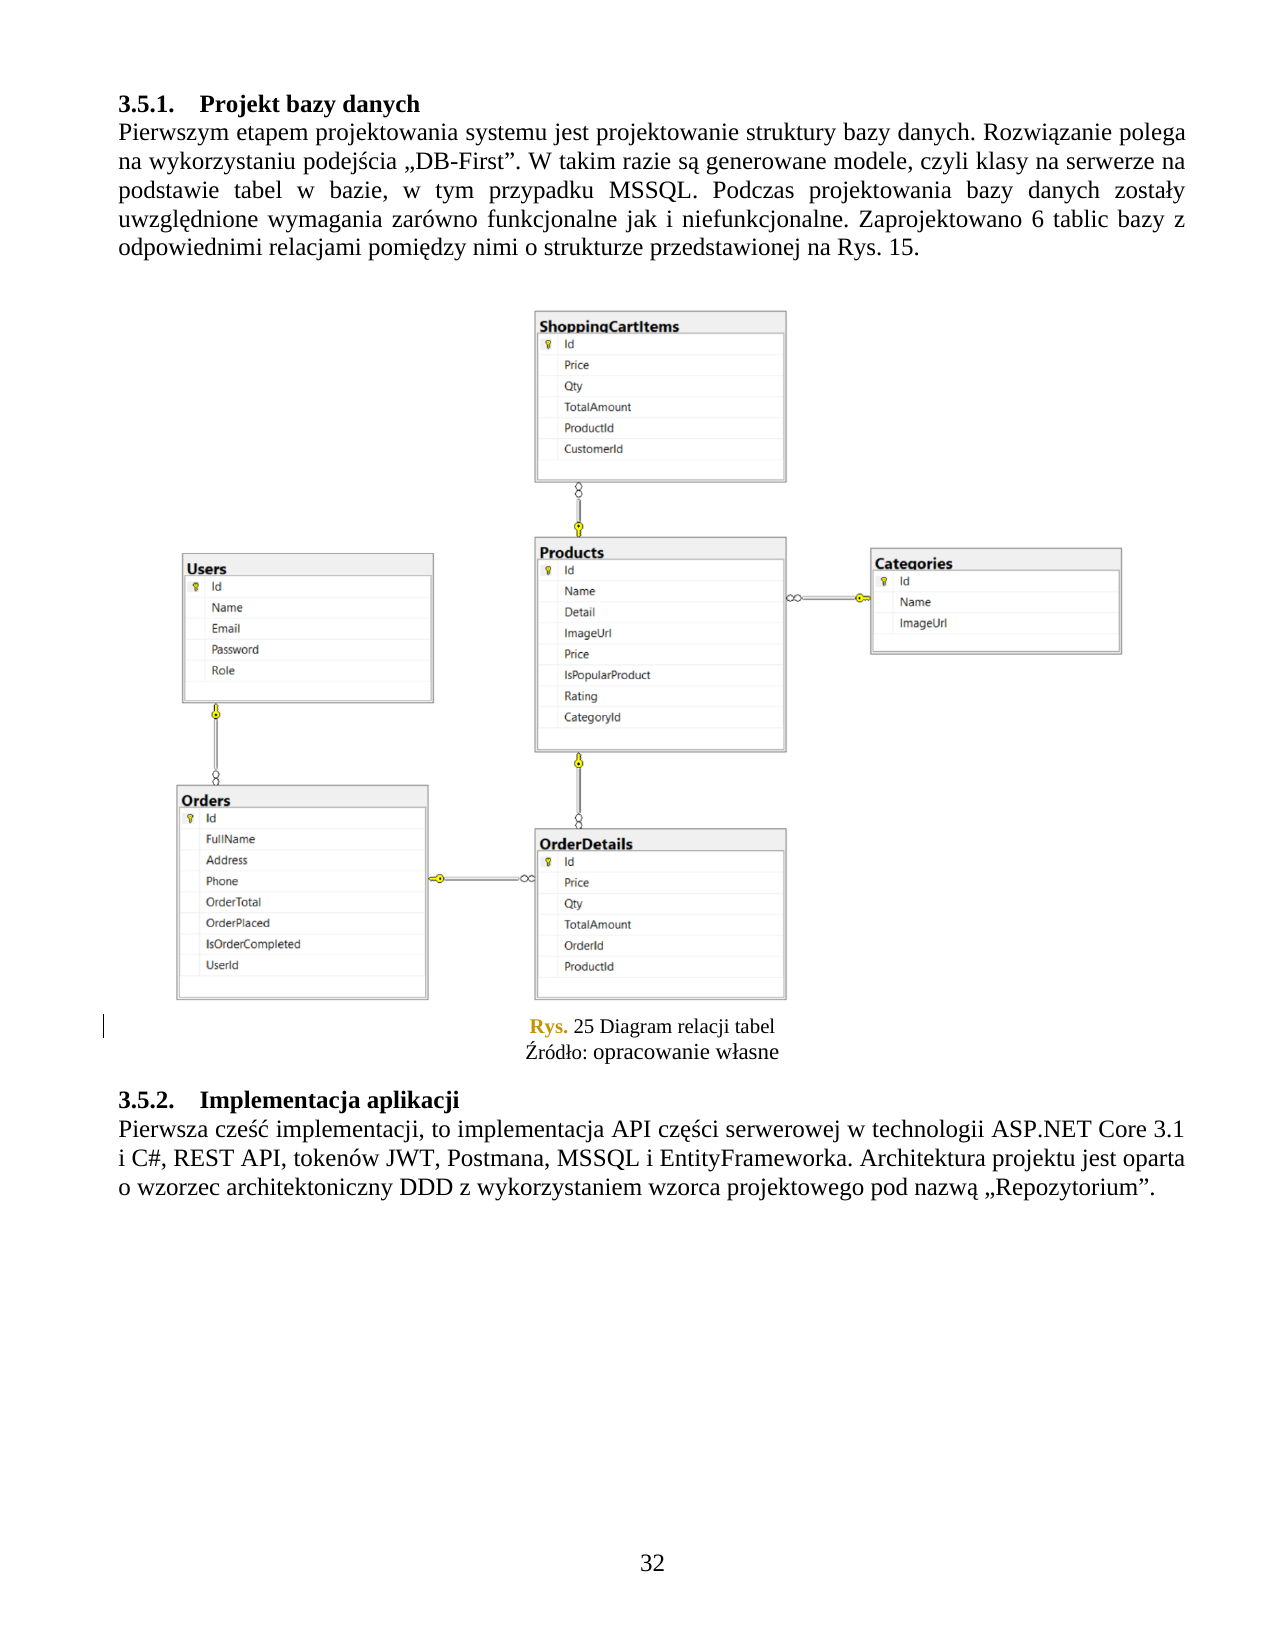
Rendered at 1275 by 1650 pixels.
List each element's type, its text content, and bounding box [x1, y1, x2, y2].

picture [164, 290, 1140, 1015]
text Rys. 25 Diagram relacji tabel Źródło: opracowanie własne [118, 1014, 1186, 1065]
text Pierwszym etapem projektowania systemu jest projektowanie struktury bazy danych. Rozwiązanie polega na wykorzystaniu podejścia „DB-First”. W takim razie są generowane modele, czyli klasy na serwerze na podstawie tabel w bazie, w tym przypadku MSSQL. Podczas projektowania bazy danych zostały uwzględnione wymagania zarówno funkcjonalne jak i niefunkcjonalne. Zaprojektowano 6 tablic bazy z odpowiednimi relacjami pomiędzy nimi o strukturze przedstawionej na Rys. 15. [118, 117, 1186, 261]
subtitle Projekt bazy danych [118, 89, 1186, 117]
subtitle Implementacja aplikacji [118, 1086, 1186, 1114]
text Pierwsza cześć implementacji, to implementacja API części serwerowej w technologii ASP.NET Core 3.1 i C#, REST API, tokenów JWT, Postmana, MSSQL i EntityFrameworka. Architektura projektu jest oparta o wzorzec architektoniczny DDD z wykorzystaniem wzorca projektowego pod nazwą „Repozytorium”. [118, 1114, 1186, 1201]
